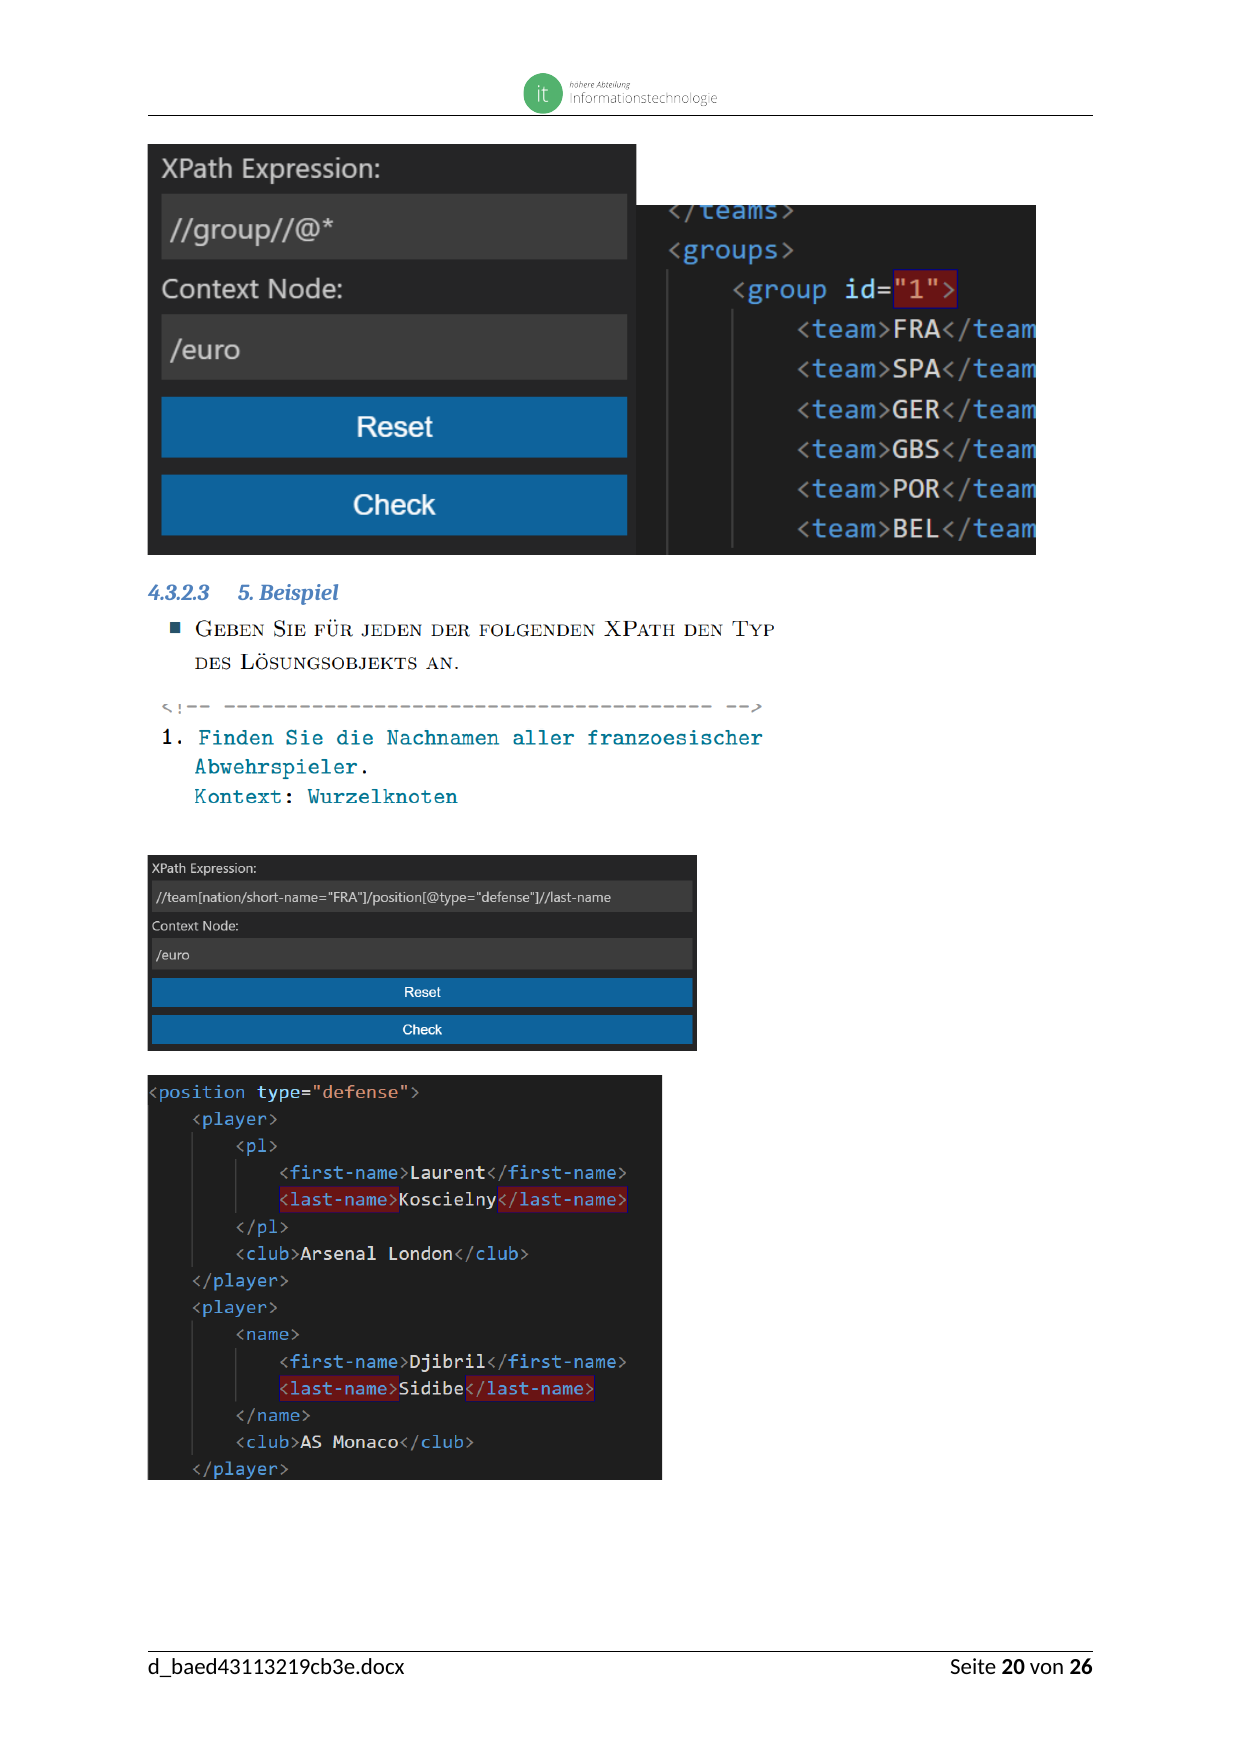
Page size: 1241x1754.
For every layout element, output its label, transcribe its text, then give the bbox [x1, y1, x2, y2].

picture [147, 144, 1036, 555]
picture [147, 855, 697, 1051]
subtitle 5. Beispiel [148, 579, 1093, 606]
picture [147, 704, 785, 831]
picture [523, 73, 717, 114]
picture [147, 609, 784, 680]
picture [147, 1075, 663, 1480]
